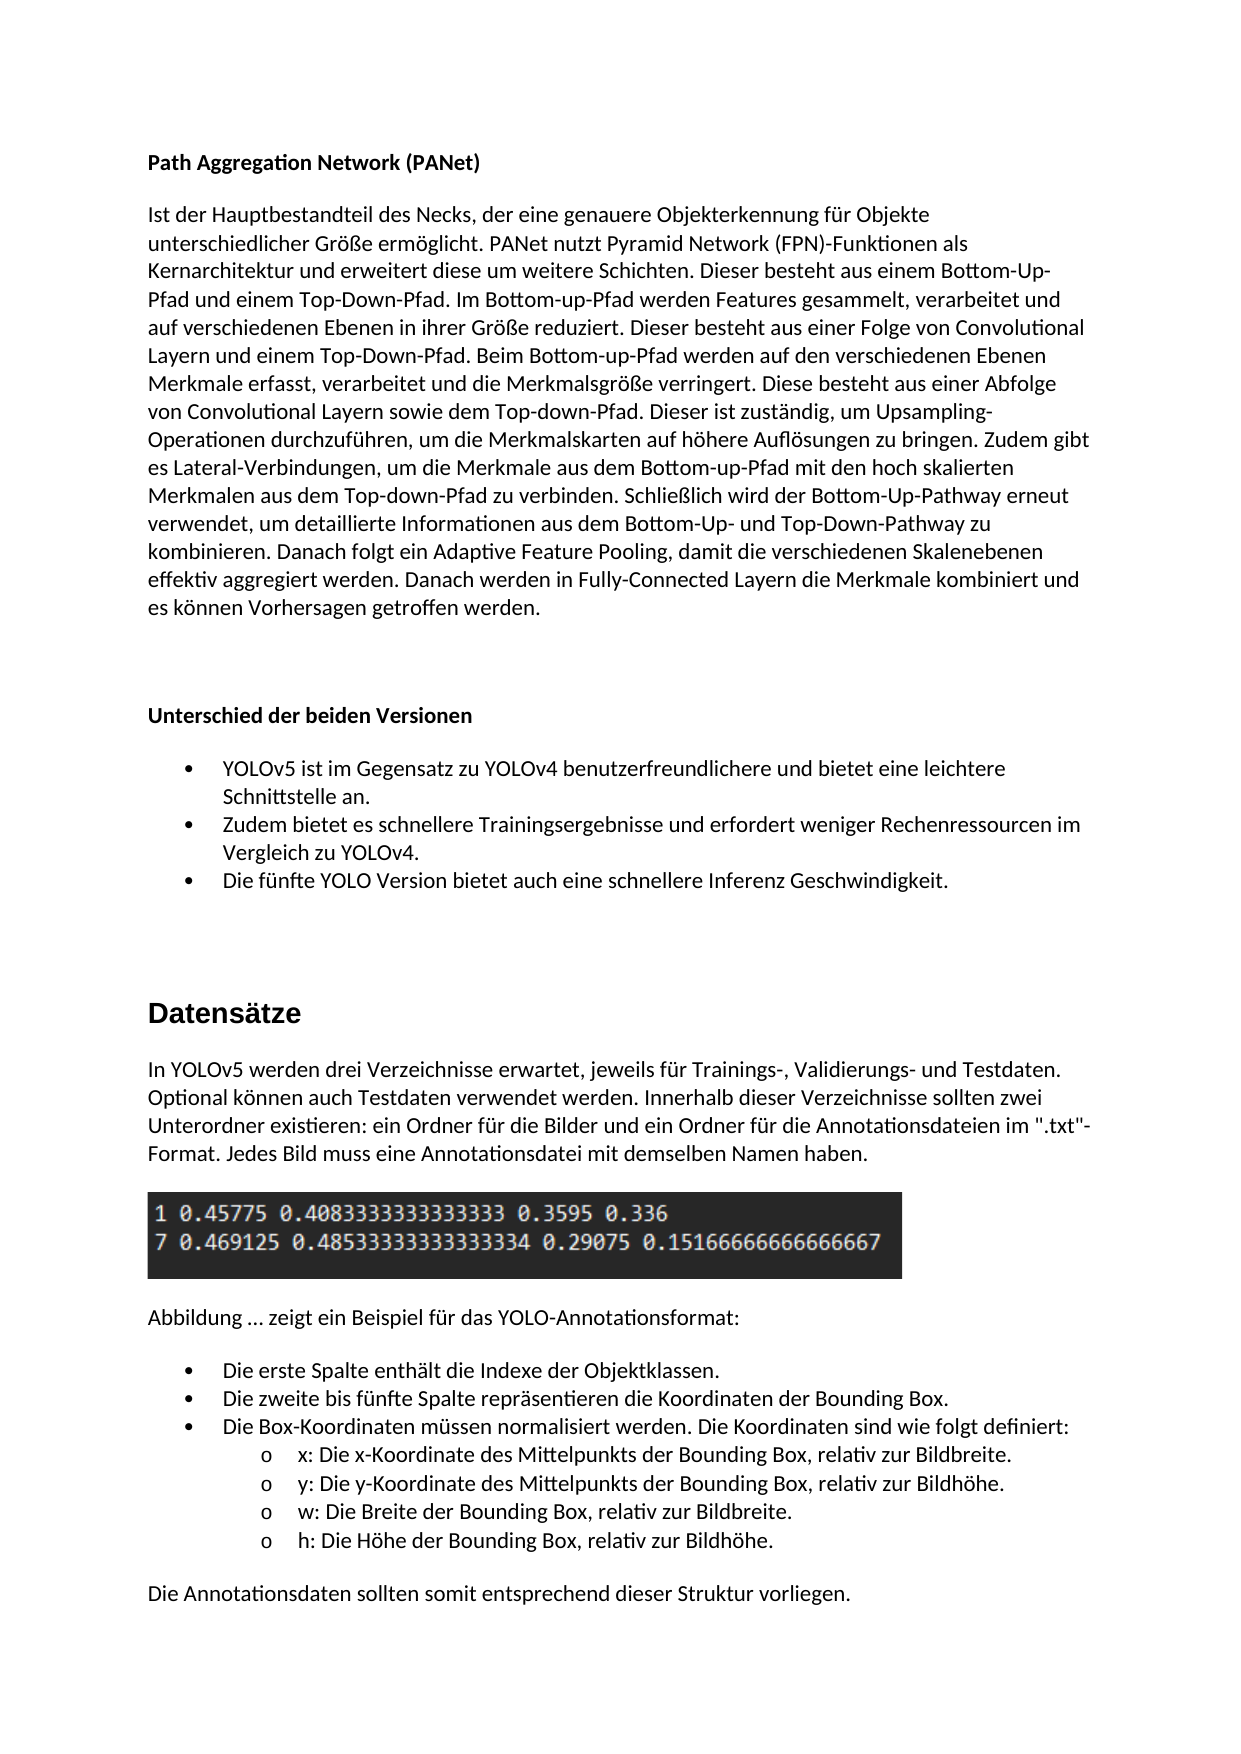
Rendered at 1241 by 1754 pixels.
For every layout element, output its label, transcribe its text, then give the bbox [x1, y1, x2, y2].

list Die erste Spalte enthält die Indexe der Objektklassen. [185, 1356, 1093, 1384]
text Die Annotationsdaten sollten somit entsprechend dieser Struktur vorliegen. [148, 1579, 1093, 1607]
list Zudem bietet es schnellere Trainingsergebnisse und erfordert weniger Rechenressourcen im Vergleich zu YOLOv4. [185, 810, 1093, 866]
text Ist der Hauptbestandteil des Necks, der eine genauere Objekterkennung für Objekte unterschiedlicher Größe ermöglicht. PANet nutzt Pyramid Network (FPN)-Funktionen als Kernarchitektur und erweitert diese um weitere Schichten. Dieser besteht aus einem Bottom-Up-Pfad und einem Top-Down-Pfad. Im Bottom-up-Pfad werden Features gesammelt, verarbeitet und auf verschiedenen Ebenen in ihrer Größe reduziert. Dieser besteht aus einer Folge von Convolutional Layern und einem Top-Down-Pfad. Beim Bottom-up-Pfad werden auf den verschiedenen Ebenen Merkmale erfasst, verarbeitet und die Merkmalsgröße verringert. Diese besteht aus einer Abfolge von Convolutional Layern sowie dem Top-down-Pfad. Dieser ist zuständig, um Upsampling-Operationen durchzuführen, um die Merkmalskarten auf höhere Auflösungen zu bringen. Zudem gibt es Lateral-Verbindungen, um die Merkmale aus dem Bottom-up-Pfad mit den hoch skalierten Merkmalen aus dem Top-down-Pfad zu verbinden. Schließlich wird der Bottom-Up-Pathway erneut verwendet, um detaillierte Informationen aus dem Bottom-Up- und Top-Down-Pathway zu kombinieren. Danach folgt ein Adaptive Feature Pooling, damit die verschiedenen Skalenebenen effektiv aggregiert werden. Danach werden in Fully-Connected Layern die Merkmale kombiniert und es können Vorhersagen getroffen werden. [148, 201, 1093, 621]
list Die zweite bis fünfte Spalte repräsentieren die Koordinaten der Bounding Box. [185, 1384, 1093, 1412]
list y: Die y-Koordinate des Mittelpunkts der Bounding Box, relativ zur Bildhöhe. [260, 1469, 1093, 1497]
text Path Aggregation Network (PANet) [148, 148, 1093, 176]
list YOLOv5 ist im Gegensatz zu YOLOv4 benutzerfreundlichere und bietet eine leichtere Schnittstelle an. [185, 754, 1093, 810]
list Die Box-Koordinaten müssen normalisiert werden. Die Koordinaten sind wie folgt definiert: [185, 1412, 1093, 1440]
list Die fünfte YOLO Version bietet auch eine schnellere Inferenz Geschwindigkeit. [185, 866, 1093, 894]
subtitle Datensätze [148, 996, 1093, 1030]
list x: Die x-Koordinate des Mittelpunkts der Bounding Box, relativ zur Bildbreite. [260, 1440, 1093, 1469]
list w: Die Breite der Bounding Box, relativ zur Bildbreite. [260, 1497, 1093, 1526]
text Abbildung … zeigt ein Beispiel für das YOLO-Annotationsformat: [148, 1303, 1093, 1331]
list h: Die Höhe der Bounding Box, relativ zur Bildhöhe. [260, 1526, 1093, 1554]
text Unterschied der beiden Versionen [148, 701, 1093, 729]
text In YOLOv5 werden drei Verzeichnisse erwartet, jeweils für Trainings-, Validierungs- und Testdaten. Optional können auch Testdaten verwendet werden. Innerhalb dieser Verzeichnisse sollten zwei Unterordner existieren: ein Ordner für die Bilder und ein Ordner für die Annotationsdateien im ".txt"-Format. Jedes Bild muss eine Annotationsdatei mit demselben Namen haben. [148, 1055, 1093, 1167]
picture [147, 1192, 903, 1279]
